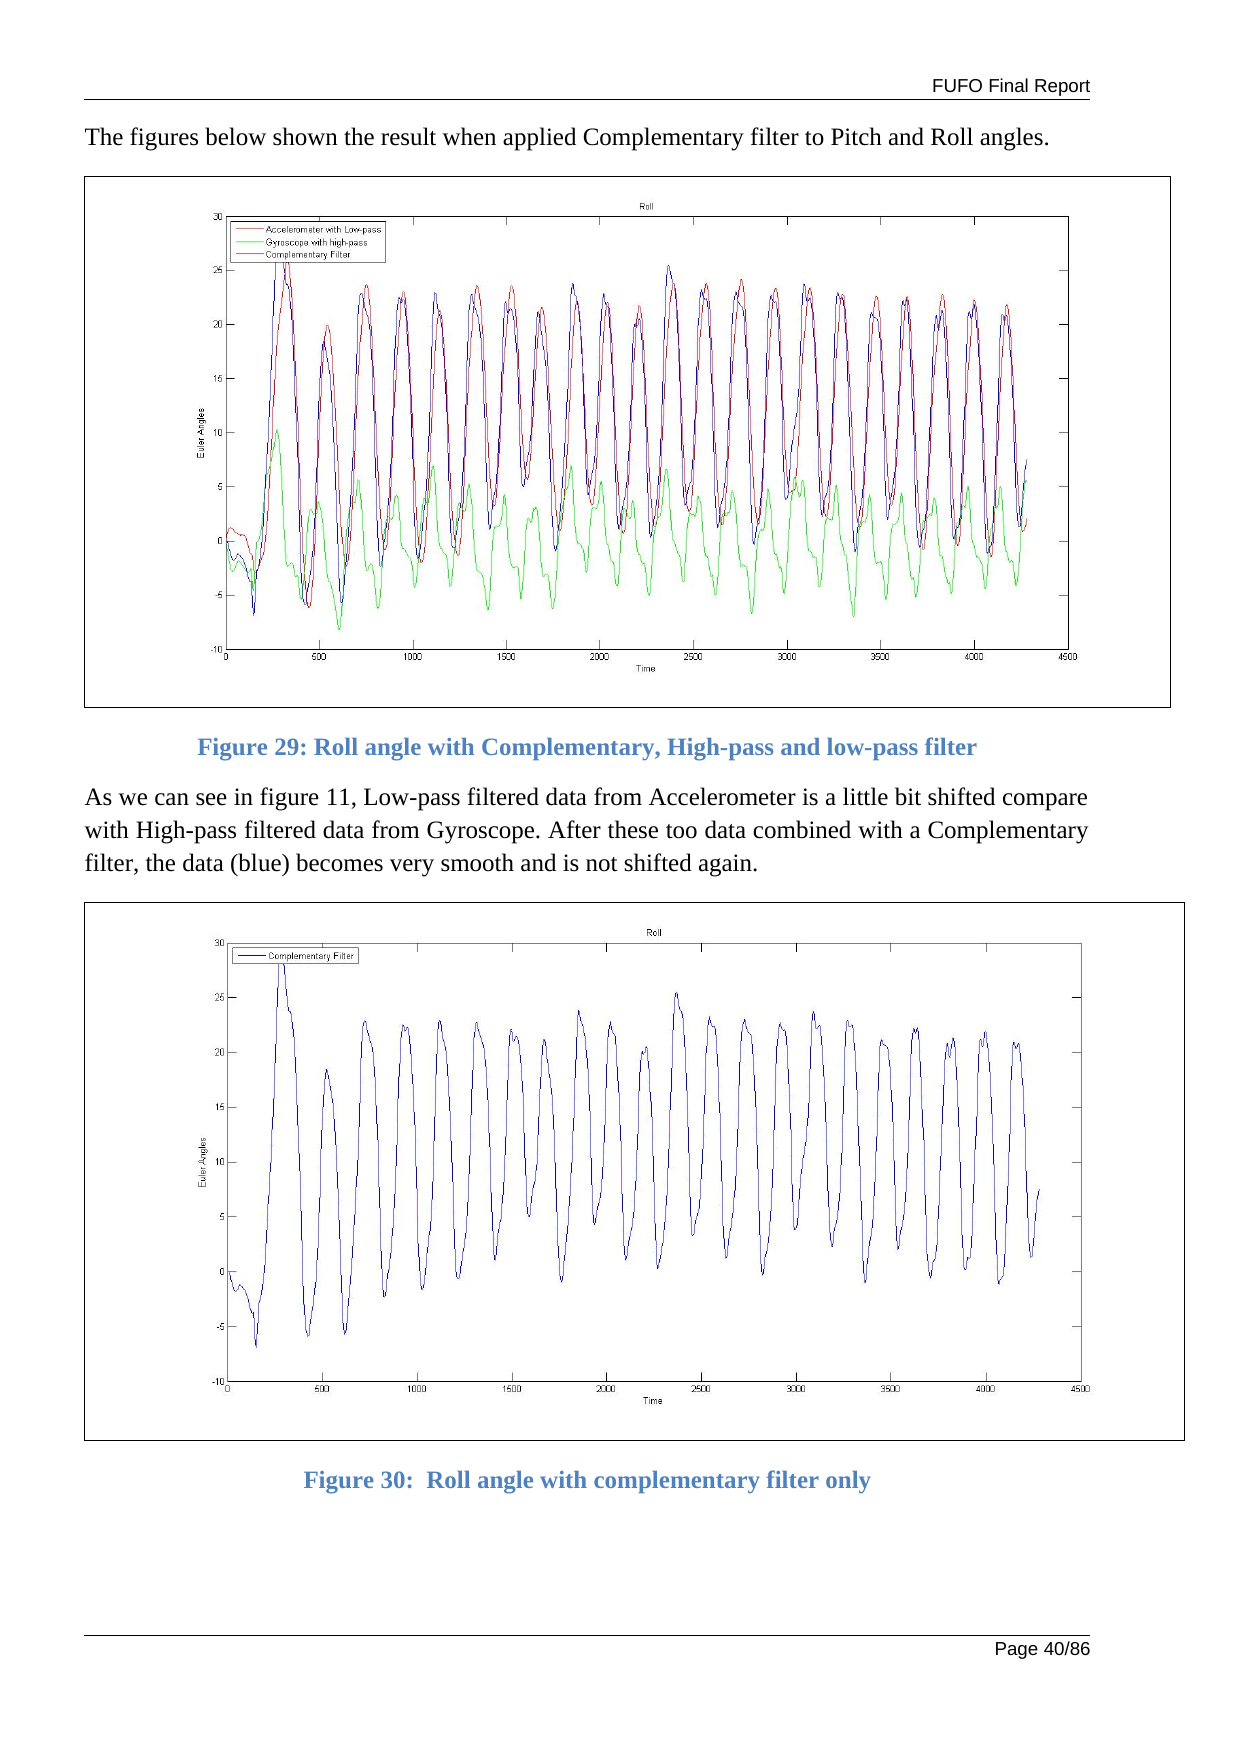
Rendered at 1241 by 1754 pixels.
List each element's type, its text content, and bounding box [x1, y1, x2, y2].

picture [85, 903, 1184, 1440]
text Figure 29: Roll angle with Complementary, High-pass and low-pass filter [84, 732, 1090, 761]
picture [85, 177, 1170, 707]
text The figures below shown the result when applied Complementary filter to Pitch and Roll angles. [84, 122, 1090, 151]
text As we can see in figure 11, Low-pass filtered data from Accelerometer is a little bit shifted compare with High-pass filtered data from Gyroscope. After these too data combined with a Complementary filter, the data (blue) becomes very smooth and is not shifted again. [84, 782, 1090, 877]
